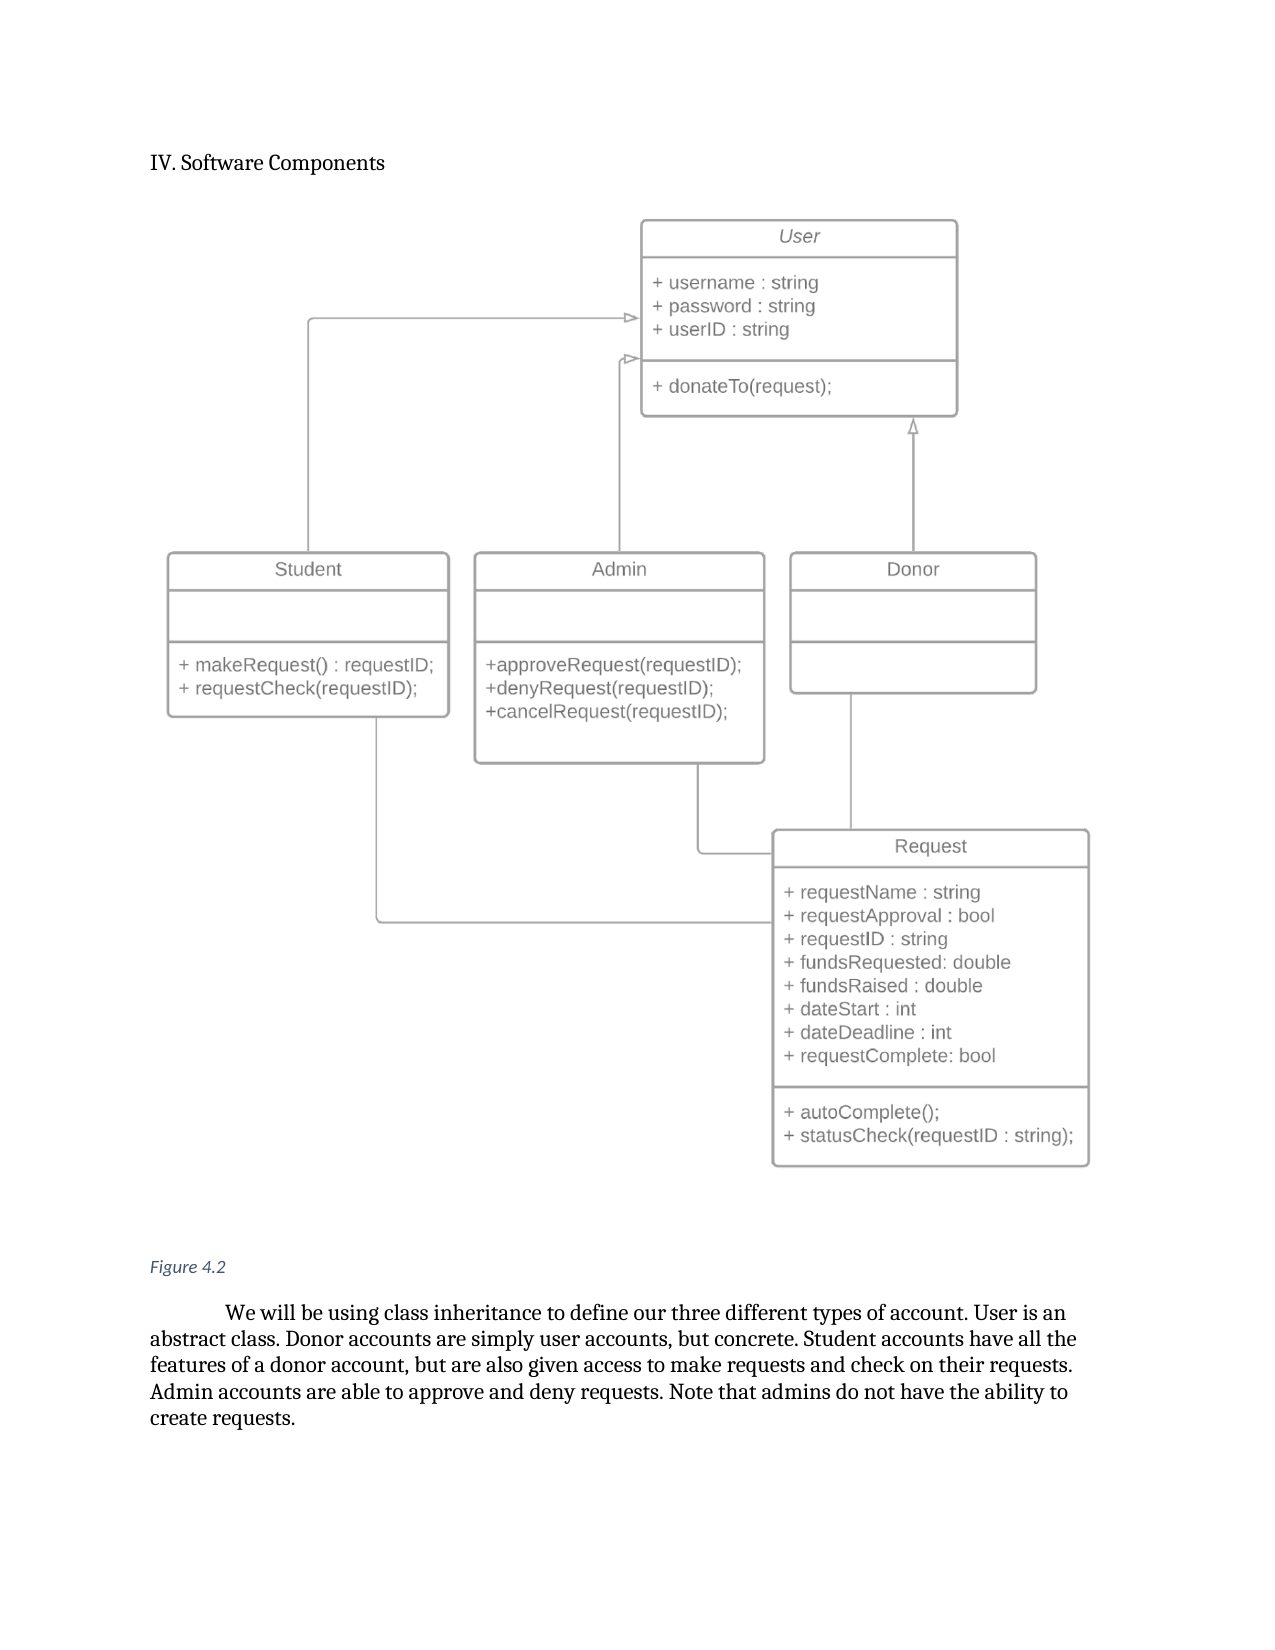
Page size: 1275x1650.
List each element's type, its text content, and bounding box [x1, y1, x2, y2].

picture [150, 176, 1125, 1203]
text We will be using class inheritance to define our three different types of account. User is an abstract class. Donor accounts are simply user accounts, but concrete. Student accounts have all the features of a donor account, but are also given access to make requests and check on their requests. Admin accounts are able to approve and deny requests. Note that admins do not have the ability to create requests. [150, 1299, 1125, 1431]
text Figure 4.2 [150, 1256, 1125, 1278]
text IV. Software Components [150, 150, 1125, 176]
